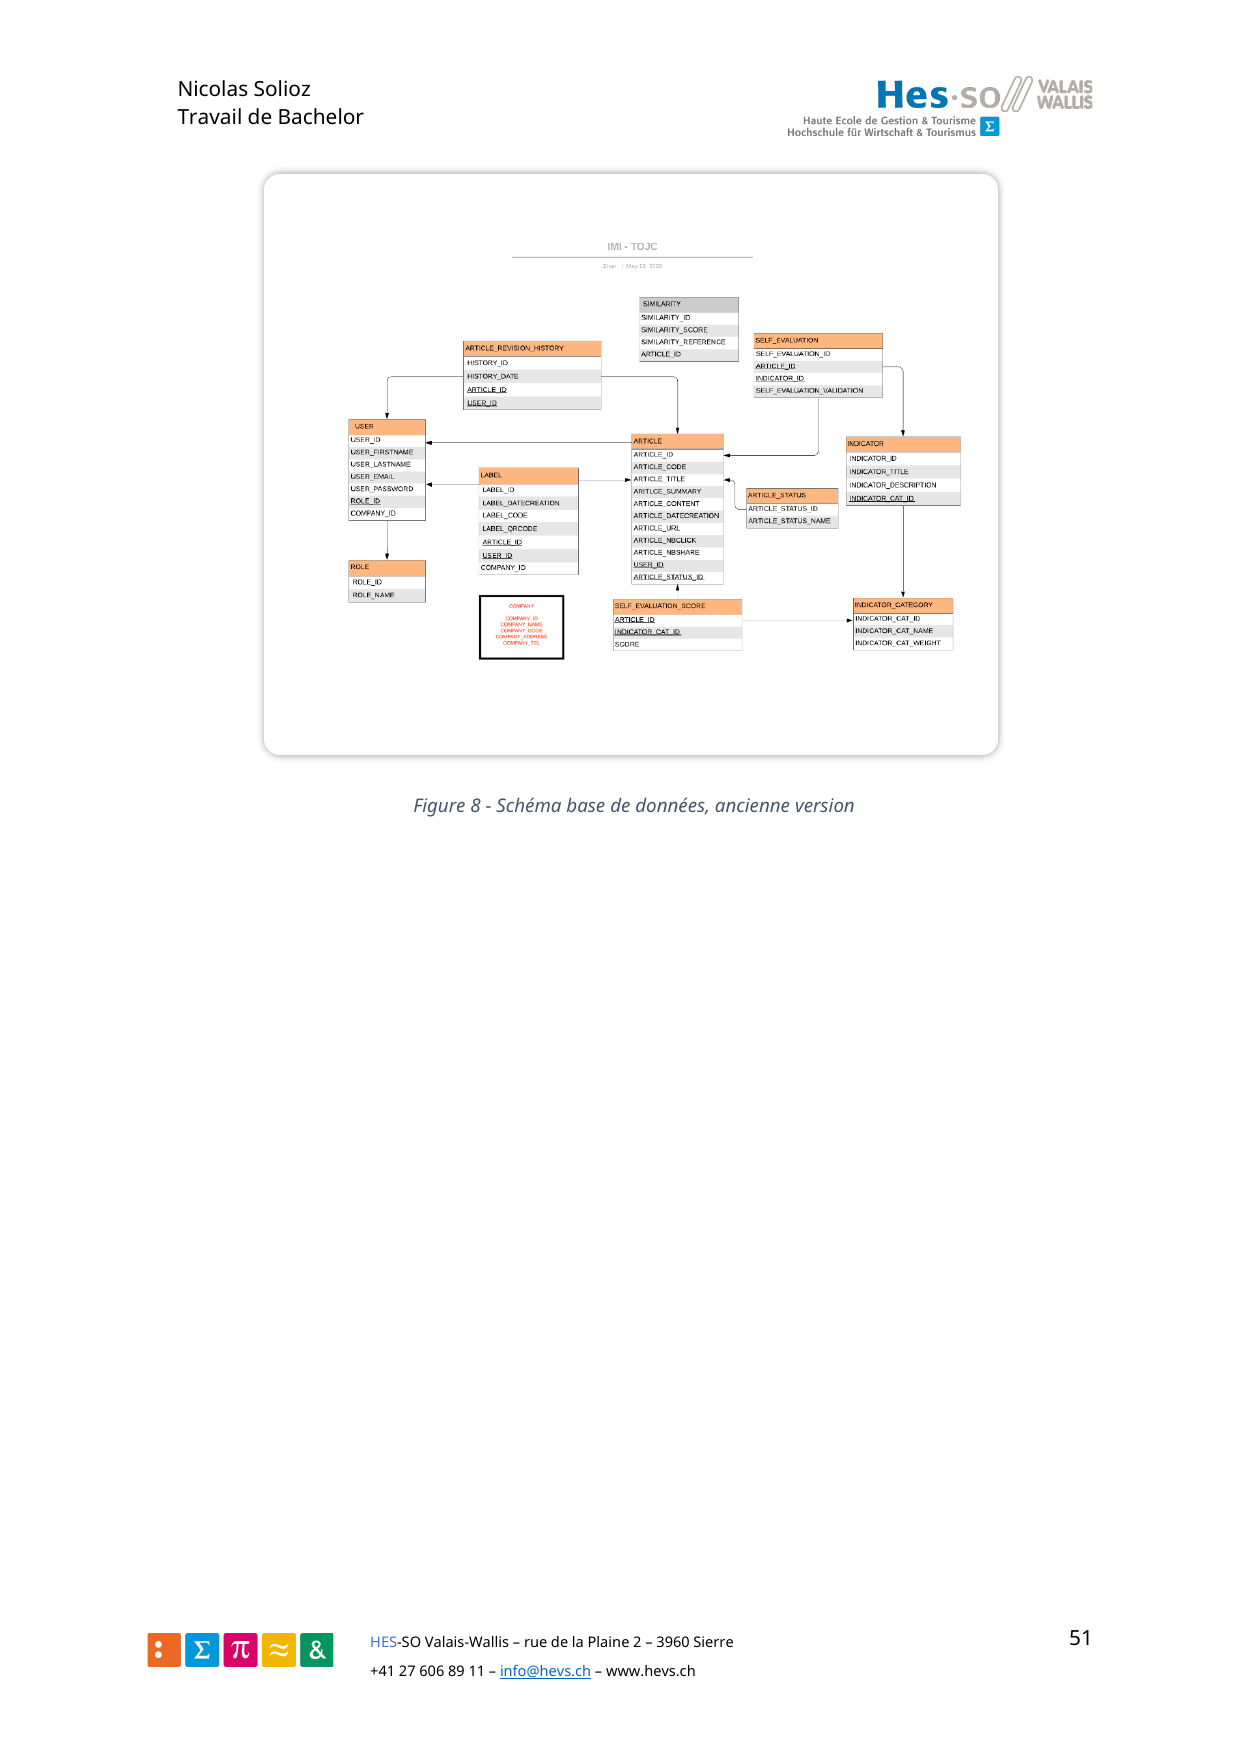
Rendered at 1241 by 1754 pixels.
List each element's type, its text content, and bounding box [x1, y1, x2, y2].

picture [196, 1654, 209, 1658]
picture [788, 76, 1093, 136]
picture [296, 205, 967, 724]
picture [219, 1633, 334, 1667]
picture [196, 1642, 202, 1652]
picture [147, 1633, 185, 1667]
